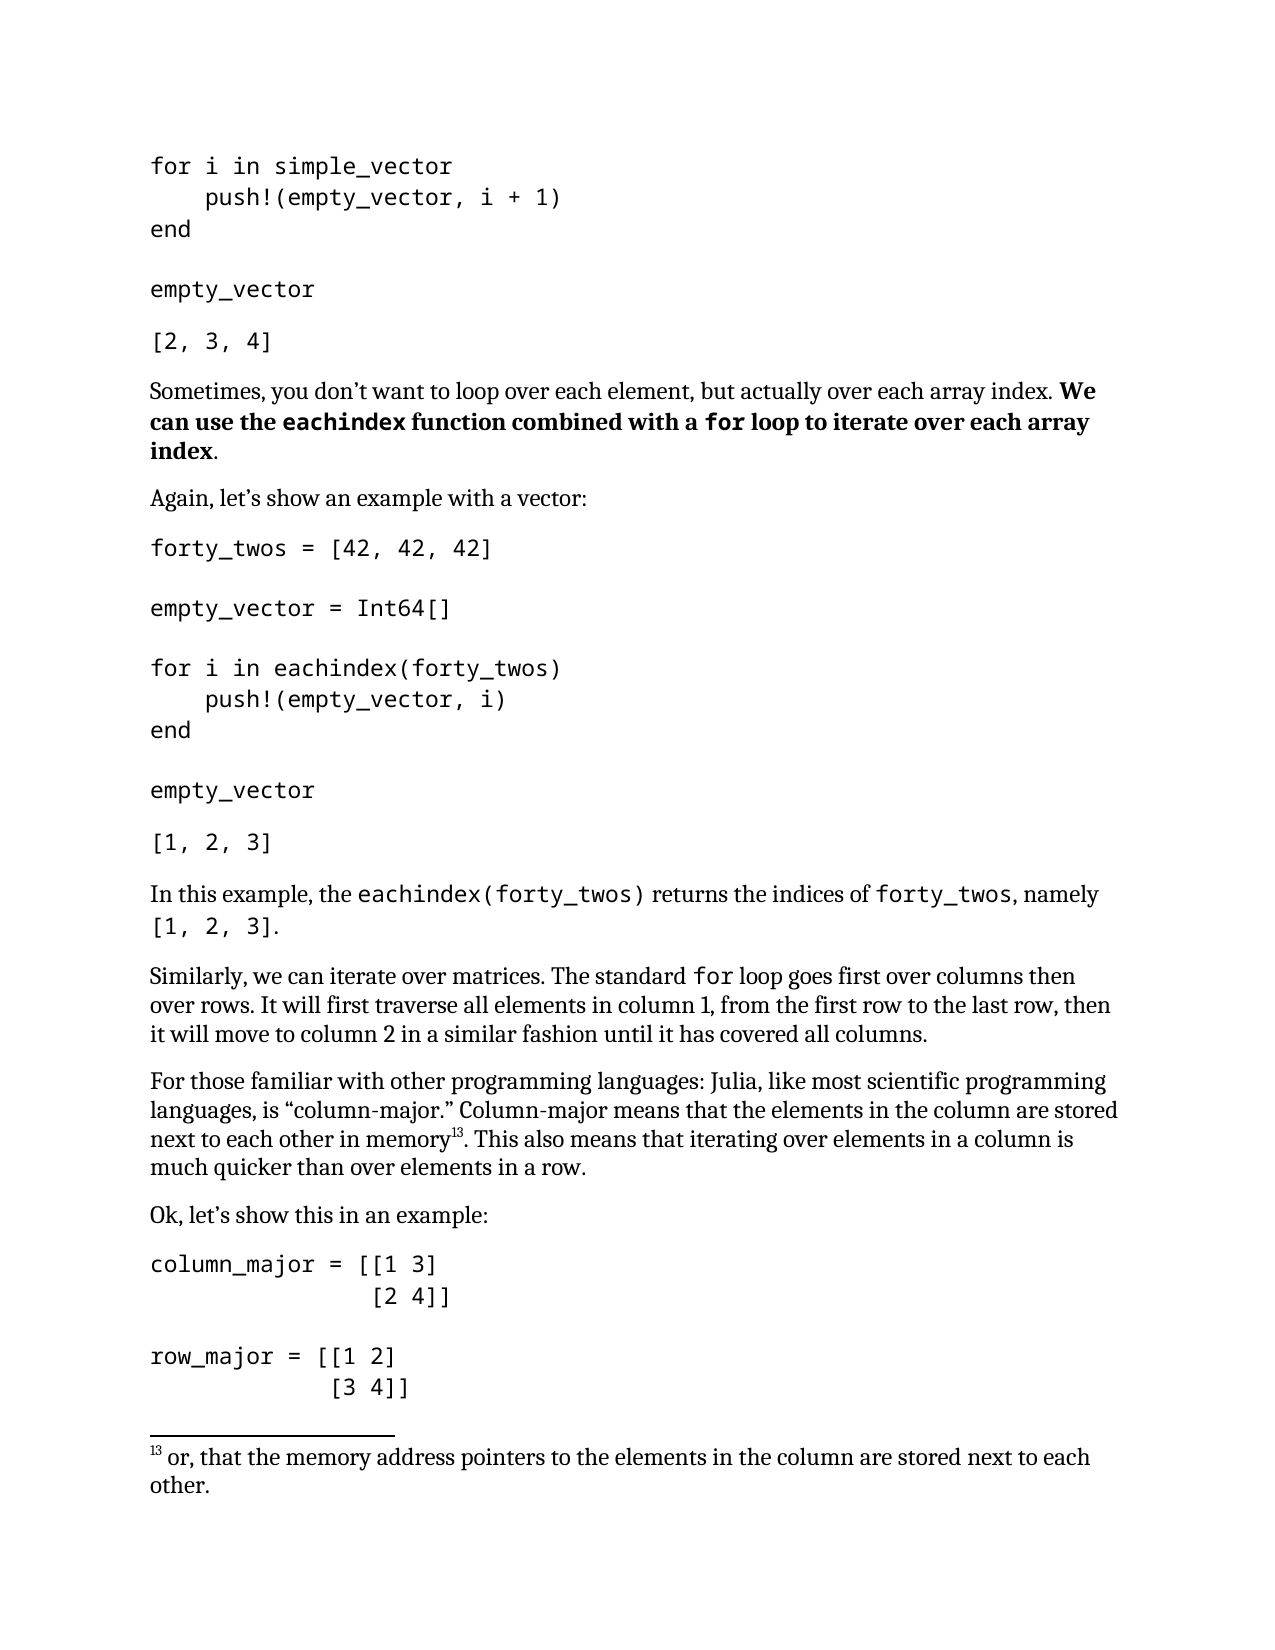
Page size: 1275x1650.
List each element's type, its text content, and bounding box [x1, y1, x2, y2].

text column_major = [[1 3] [2 4]] row_major = [[1 2] [3 4]] [150, 1248, 1125, 1402]
text forty_twos = [42, 42, 42] empty_vector = Int64[] for i in eachindex(forty_twos) push!(empty_vector, i) end empty_vector [150, 532, 1125, 805]
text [150, 150, 1125, 304]
text Ok, let’s show this in an example: [150, 1201, 1125, 1229]
text Again, let’s show an example with a vector: [150, 484, 1125, 513]
text Similarly, we can iterate over matrices. The standard for loop goes first over columns then over rows. It will first traverse all elements in column 1, from the first row to the last row, then it will move to column 2 in a similar fashion until it has covered all columns. [150, 959, 1125, 1048]
text Sometimes, you don’t want to loop over each element, but actually over each array index. We can use the eachindex function combined with a for loop to iterate over each array index. [150, 377, 1125, 465]
text [1, 2, 3] [150, 826, 1125, 857]
text In this example, the eachindex(forty_twos) returns the indices of forty_twos, namely [1, 2, 3]. [150, 878, 1125, 941]
text For those familiar with other programming languages: Julia, like most scientific programming languages, is “column-major.” Column-major means that the elements in the column are stored next to each other in memory. This also means that iterating over elements in a column is much quicker than over elements in a row. [150, 1067, 1125, 1182]
text [2, 3, 4] [150, 324, 1125, 356]
